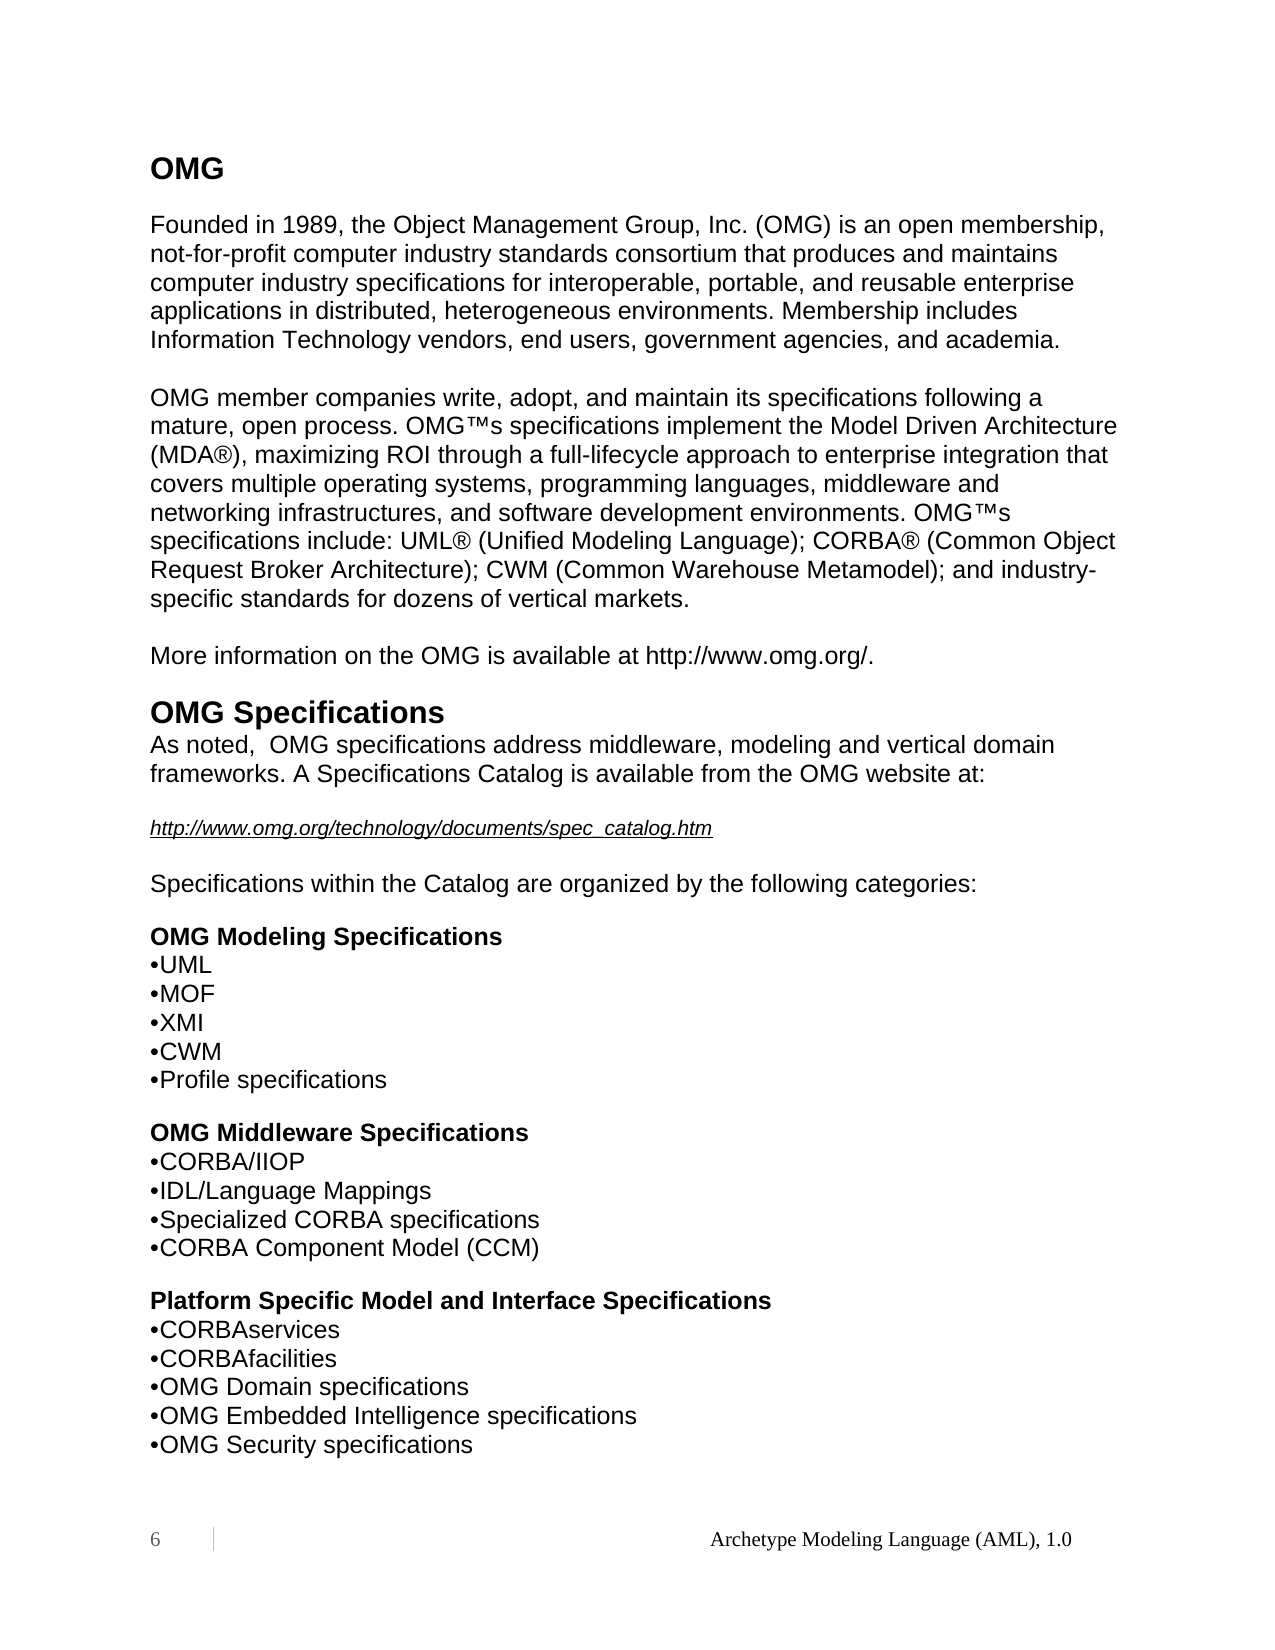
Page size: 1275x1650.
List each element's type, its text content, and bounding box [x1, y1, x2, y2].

text Specifications within the Catalog are organized by the following categories: [150, 869, 1125, 922]
text As noted, OMG specifications address middleware, modeling and vertical domain frameworks. A Specifications Catalog is available from the OMG website at: [150, 730, 1125, 787]
text • CORBAservices • CORBAfacilities • OMG Domain specifications • OMG Embedded Intelligence specifications • OMG Security specifications [150, 1315, 1125, 1483]
text http://www.omg.org/technology/documents/spec_catalog.htm [150, 816, 1125, 840]
text • CORBA/IIOP • IDL/Language Mappings • Specialized CORBA specifications • CORBA Component Model (CCM) [150, 1147, 1125, 1286]
text Platform Specific Model and Interface Specifications [150, 1286, 1125, 1315]
text OMG Specifications [150, 694, 1125, 730]
text OMG [150, 150, 1125, 210]
text Founded in 1989, the Object Management Group, Inc. (OMG) is an open membership, not-for-profit computer industry standards consortium that produces and maintains computer industry specifications for interoperable, portable, and reusable enterprise applications in distributed, heterogeneous environments. Membership includes Information Technology vendors, end users, government agencies, and academia. OMG member companies write, adopt, and maintain its specifications following a mature, open process. OMG™s specifications implement the Model Driven Architecture (MDA®), maximizing ROI through a full-lifecycle approach to enterprise integration that covers multiple operating systems, programming languages, middleware and networking infrastructures, and software development environments. OMG™s specifications include: UML® (Unified Modeling Language); CORBA® (Common Object Request Broker Architecture); CWM (Common Warehouse Metamodel); and industry-specific standards for dozens of vertical markets. More information on the OMG is available at http://www.omg.org/. [150, 210, 1125, 694]
text OMG Middleware Specifications [150, 1118, 1125, 1147]
text • UML • MOF • XMI • CWM • Profile specifications [150, 951, 1125, 1118]
text OMG Modeling Specifications [150, 922, 1125, 951]
